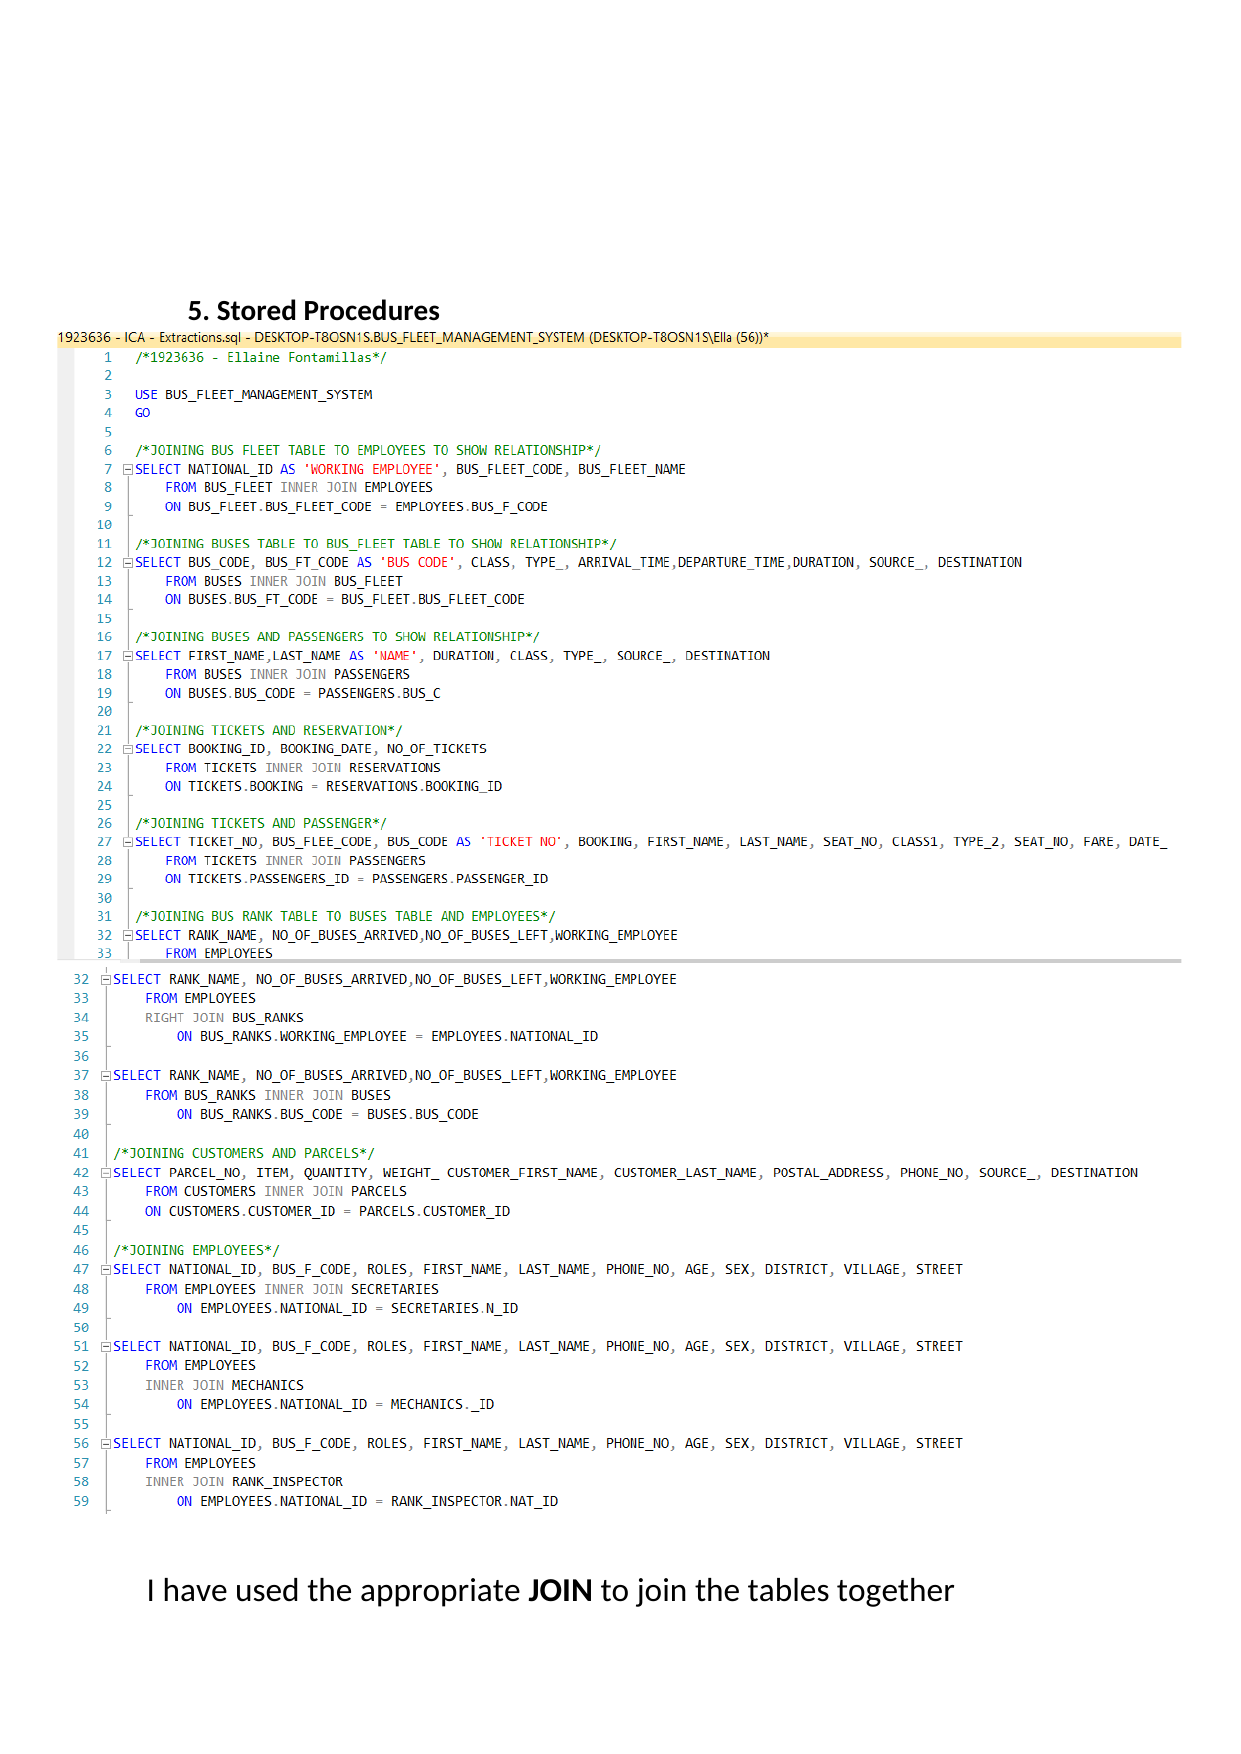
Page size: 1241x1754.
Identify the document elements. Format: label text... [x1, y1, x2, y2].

list Stored Procedures [187, 292, 1053, 328]
picture [57, 967, 1183, 1514]
picture [57, 332, 1182, 963]
